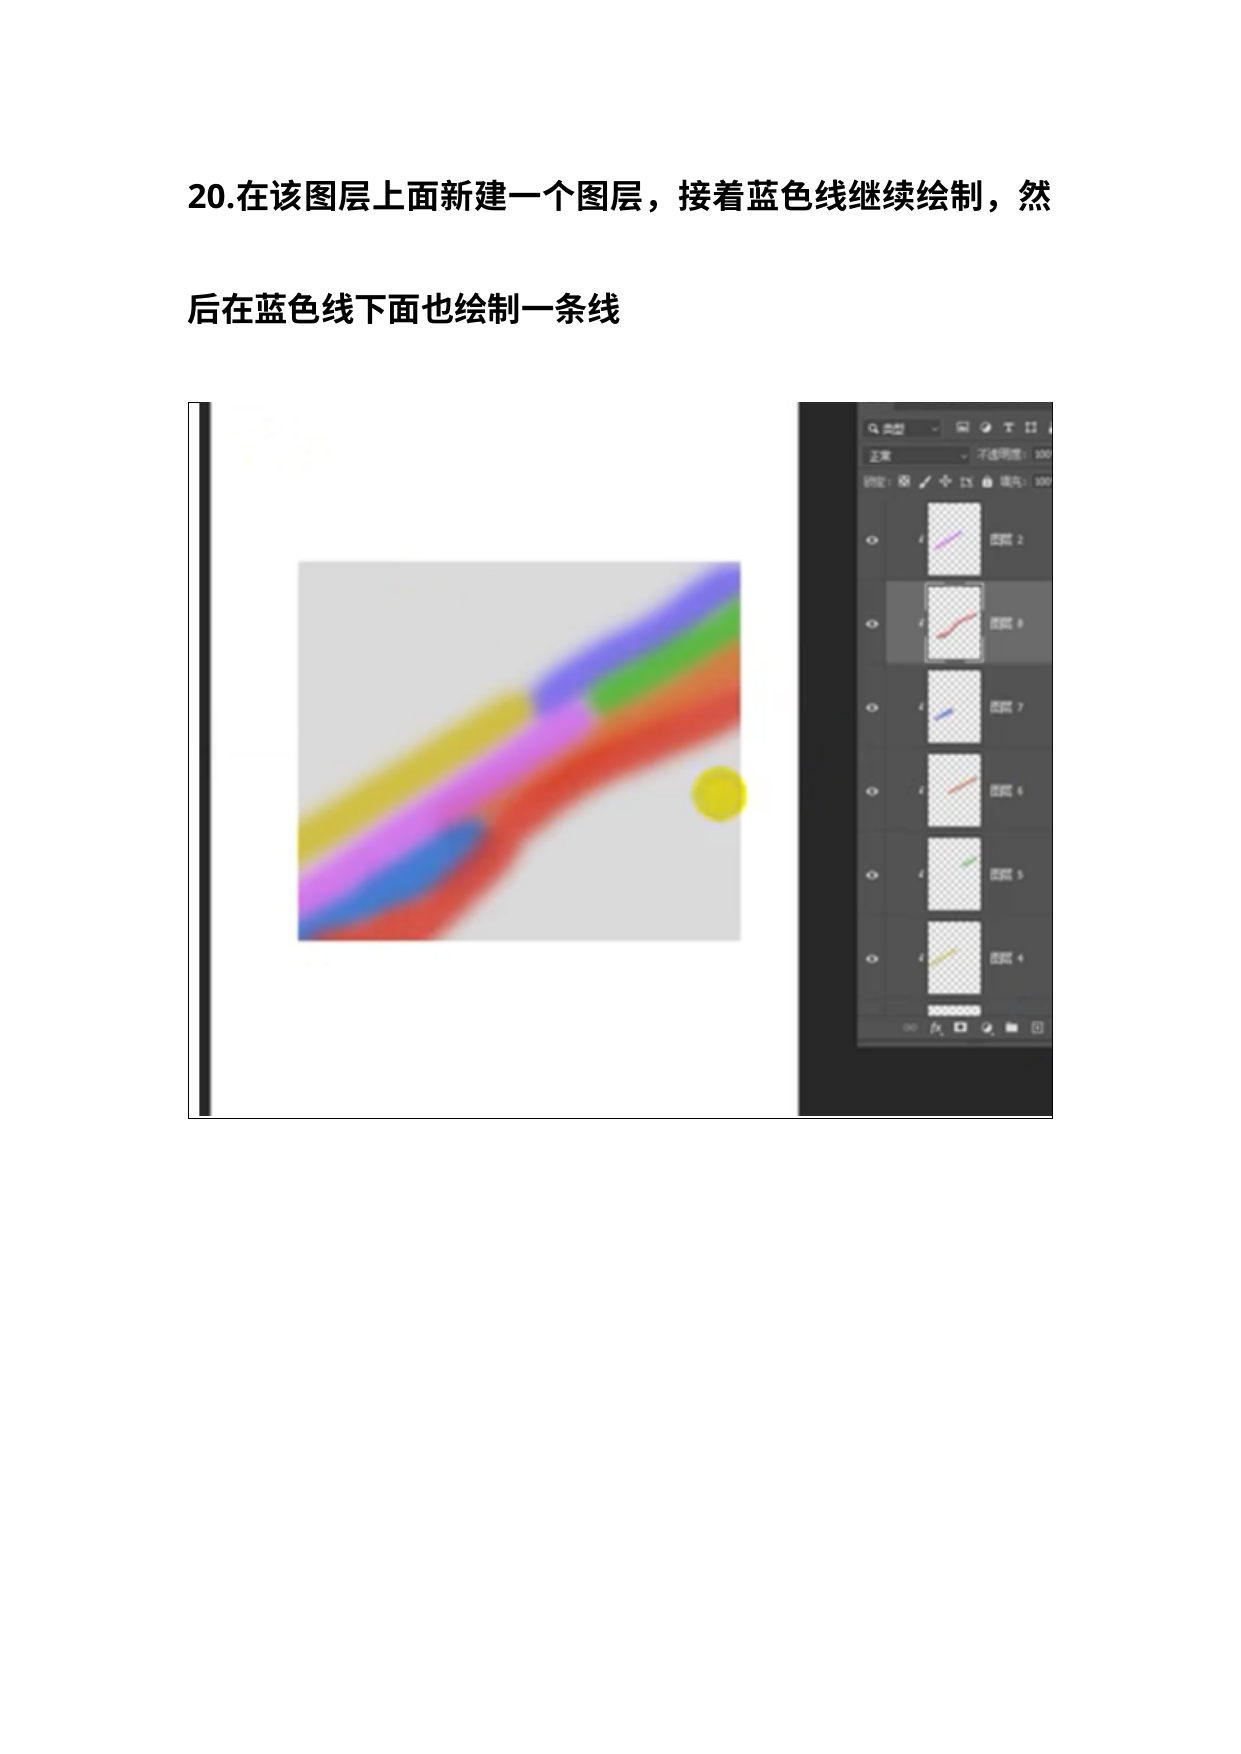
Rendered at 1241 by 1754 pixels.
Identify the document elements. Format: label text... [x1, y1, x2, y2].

picture [199, 402, 1053, 1116]
table_header [189, 403, 1052, 1118]
subtitle 20.在该图层上面新建一个图层，接着蓝色线继续绘制，然后在蓝色线下面也绘制一条线 [187, 162, 1053, 339]
